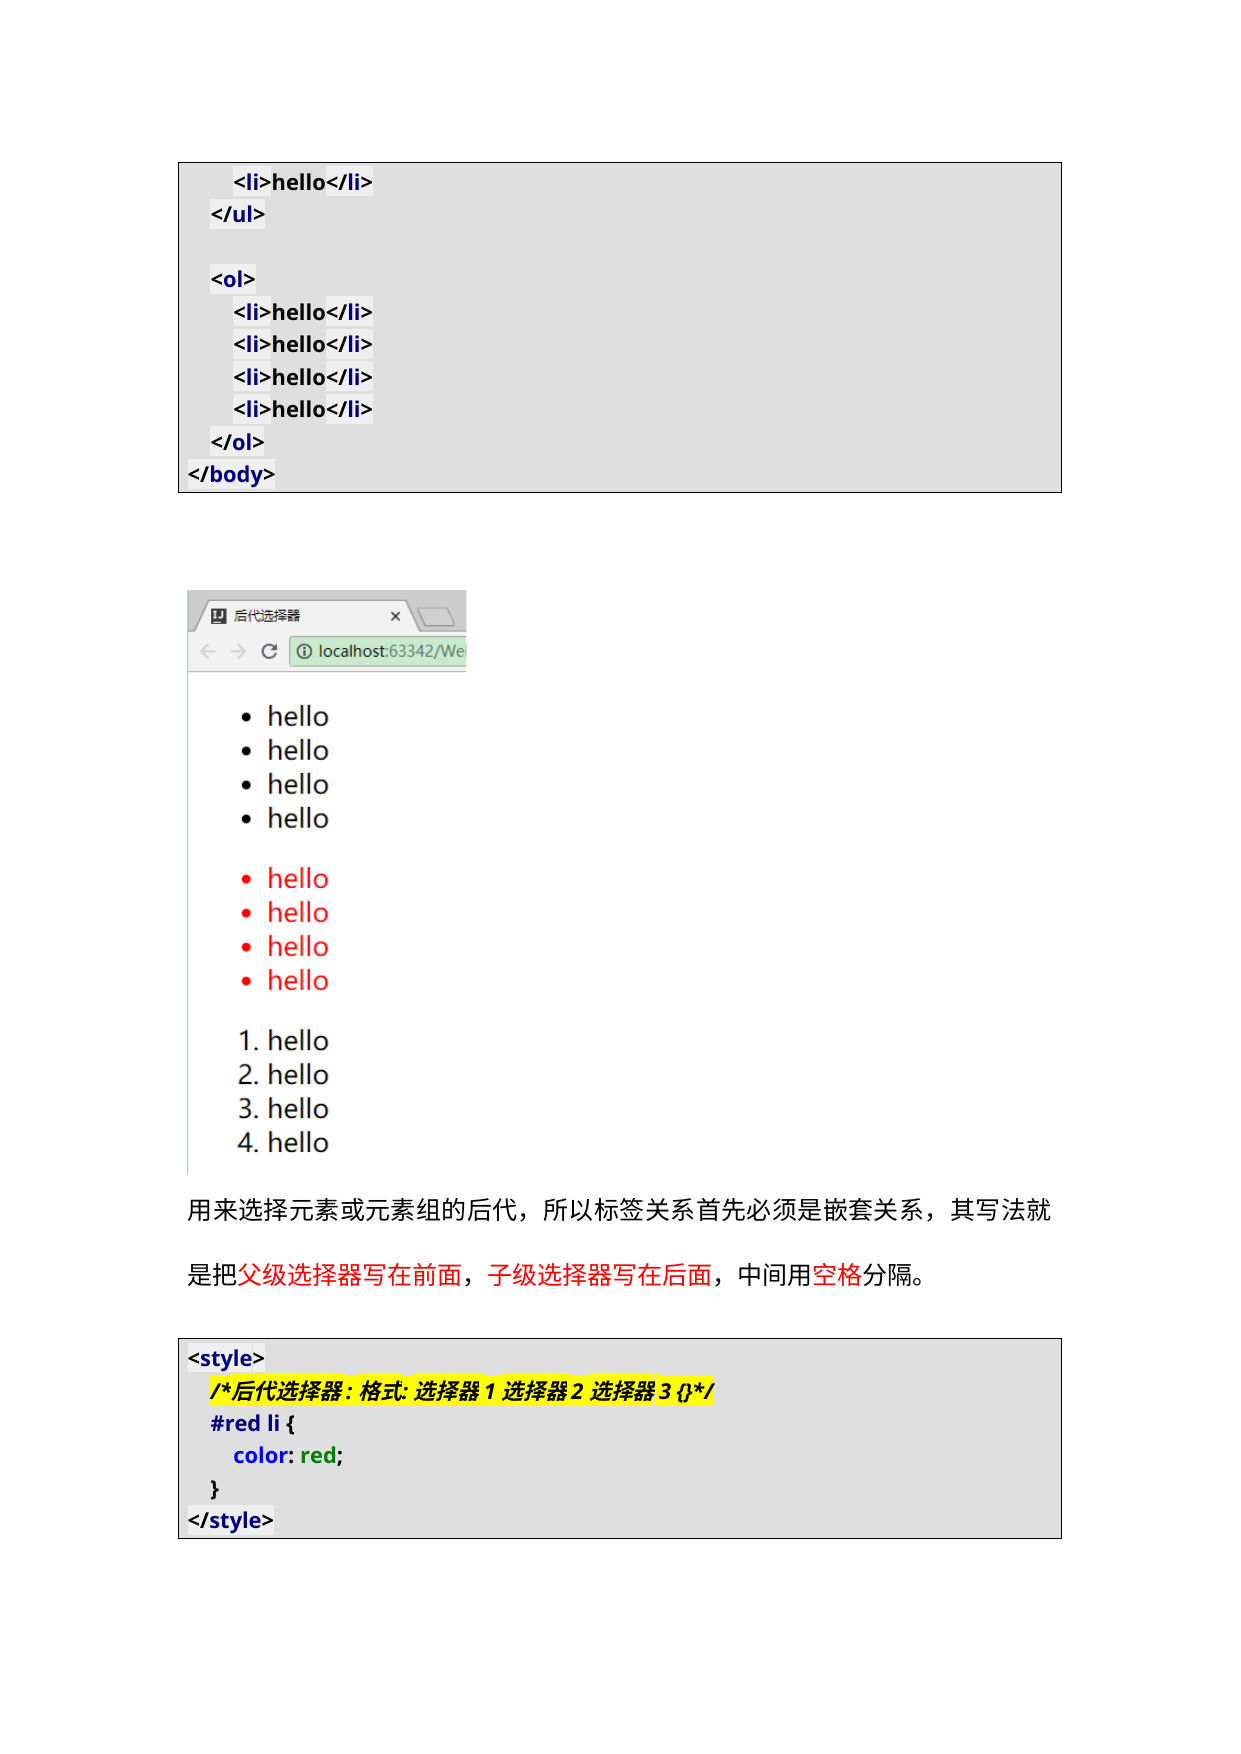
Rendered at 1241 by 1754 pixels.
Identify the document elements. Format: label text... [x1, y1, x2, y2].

text 用来选择元素或元素组的后代，所以标签关系首先必须是嵌套关系，其写法就是把父级选择器写在前面，子级选择器写在后面，中间用空格分隔。 [187, 1176, 1053, 1306]
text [179, 163, 1061, 492]
picture [187, 590, 467, 1174]
text <style> /*后代选择器 : 格式: 选择器1 选择器2 选择器3 {}*/ #red li { color: red; } </style> [179, 1339, 1061, 1538]
